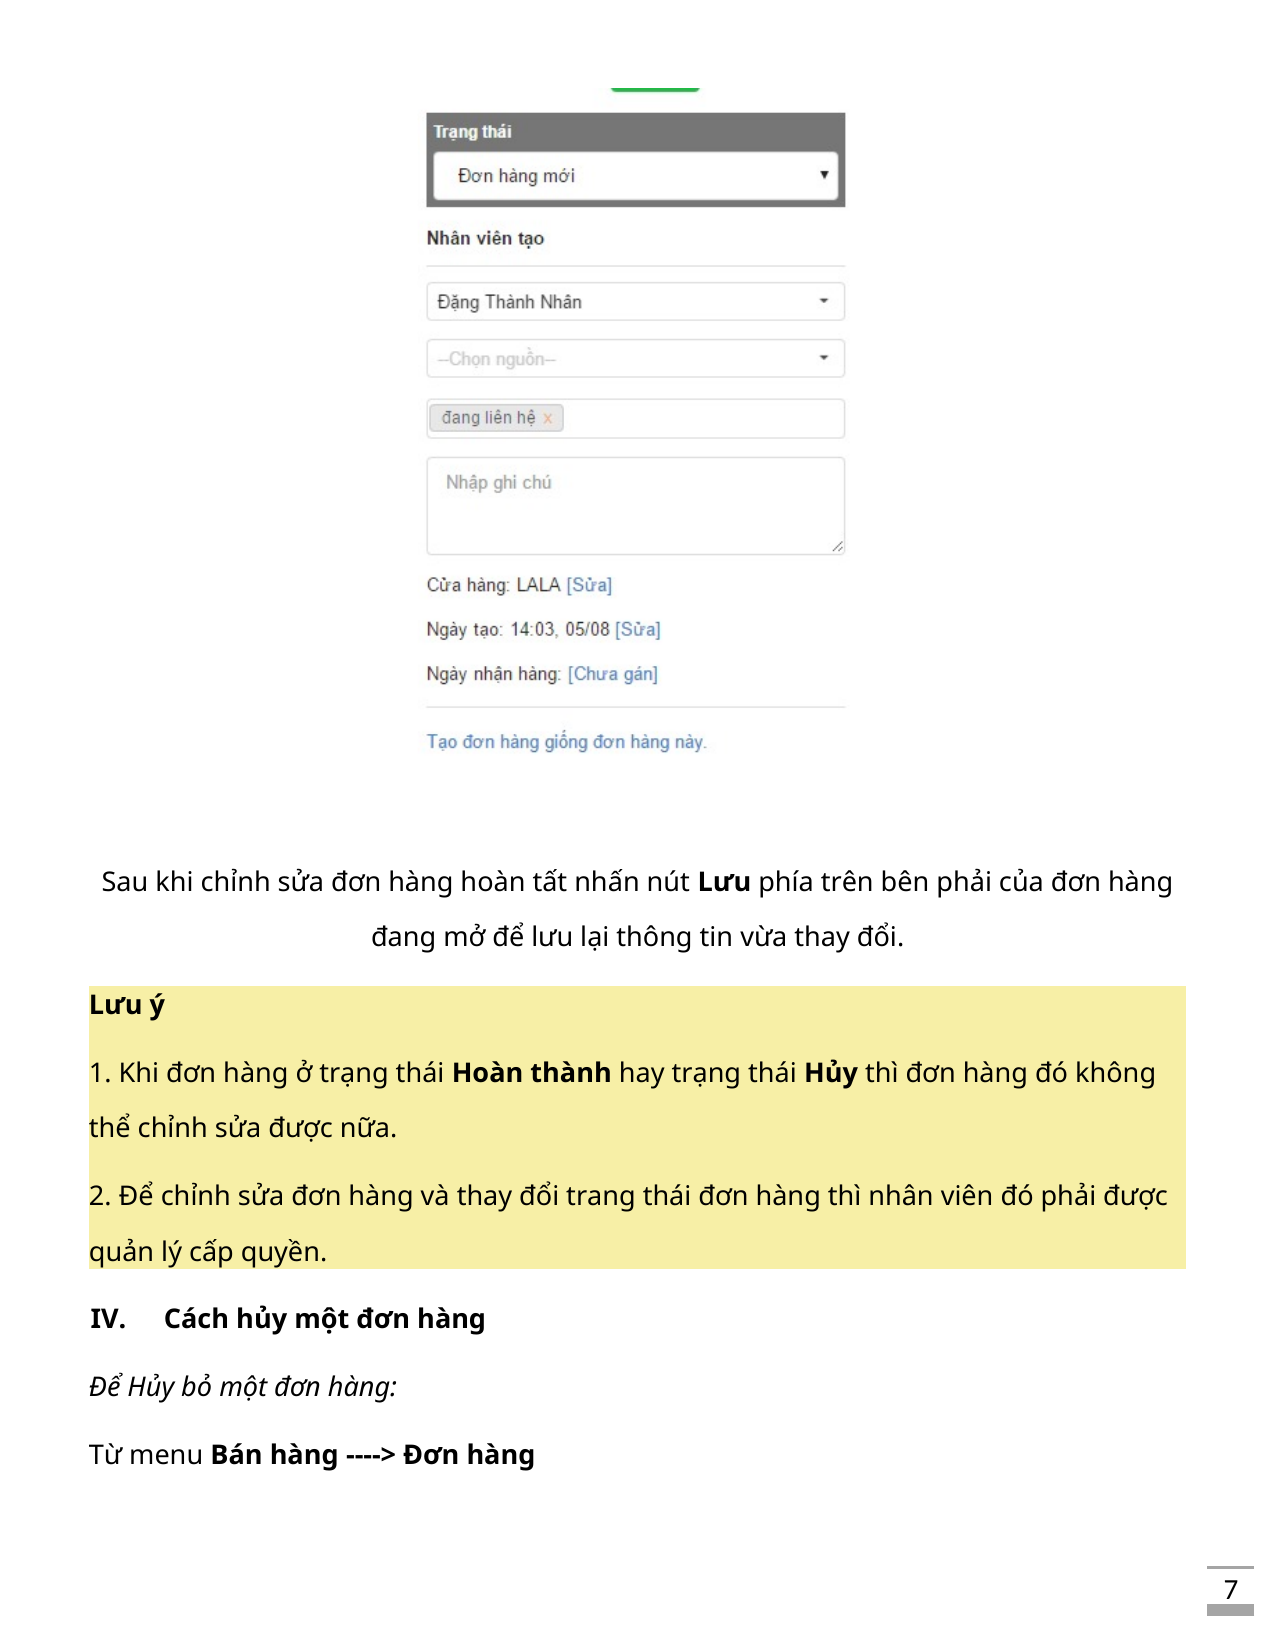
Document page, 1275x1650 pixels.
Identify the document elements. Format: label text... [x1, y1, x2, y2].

text Sau khi chỉnh sửa đơn hàng hoàn tất nhấn nút Lưu phía trên bên phải của đơn hàng đang mở để lưu lại thông tin vừa thay đổi. [89, 863, 1186, 955]
text 1. Khi đơn hàng ở trạng thái Hoàn thành hay trạng thái Hủy thì đơn hàng đó không thể chỉnh sửa được nữa. [89, 1053, 1186, 1146]
list Cách hủy một đơn hàng [126, 1300, 1186, 1337]
text 2. Để chỉnh sửa đơn hàng và thay đổi trang thái đơn hàng thì nhân viên đó phải được quản lý cấp quyền. [89, 1177, 1186, 1269]
picture [417, 88, 858, 837]
text Lưu ý [89, 986, 1186, 1023]
text Để Hủy bỏ một đơn hàng: [89, 1368, 1186, 1404]
text Từ menu Bán hàng ----> Đơn hàng [89, 1435, 1186, 1472]
